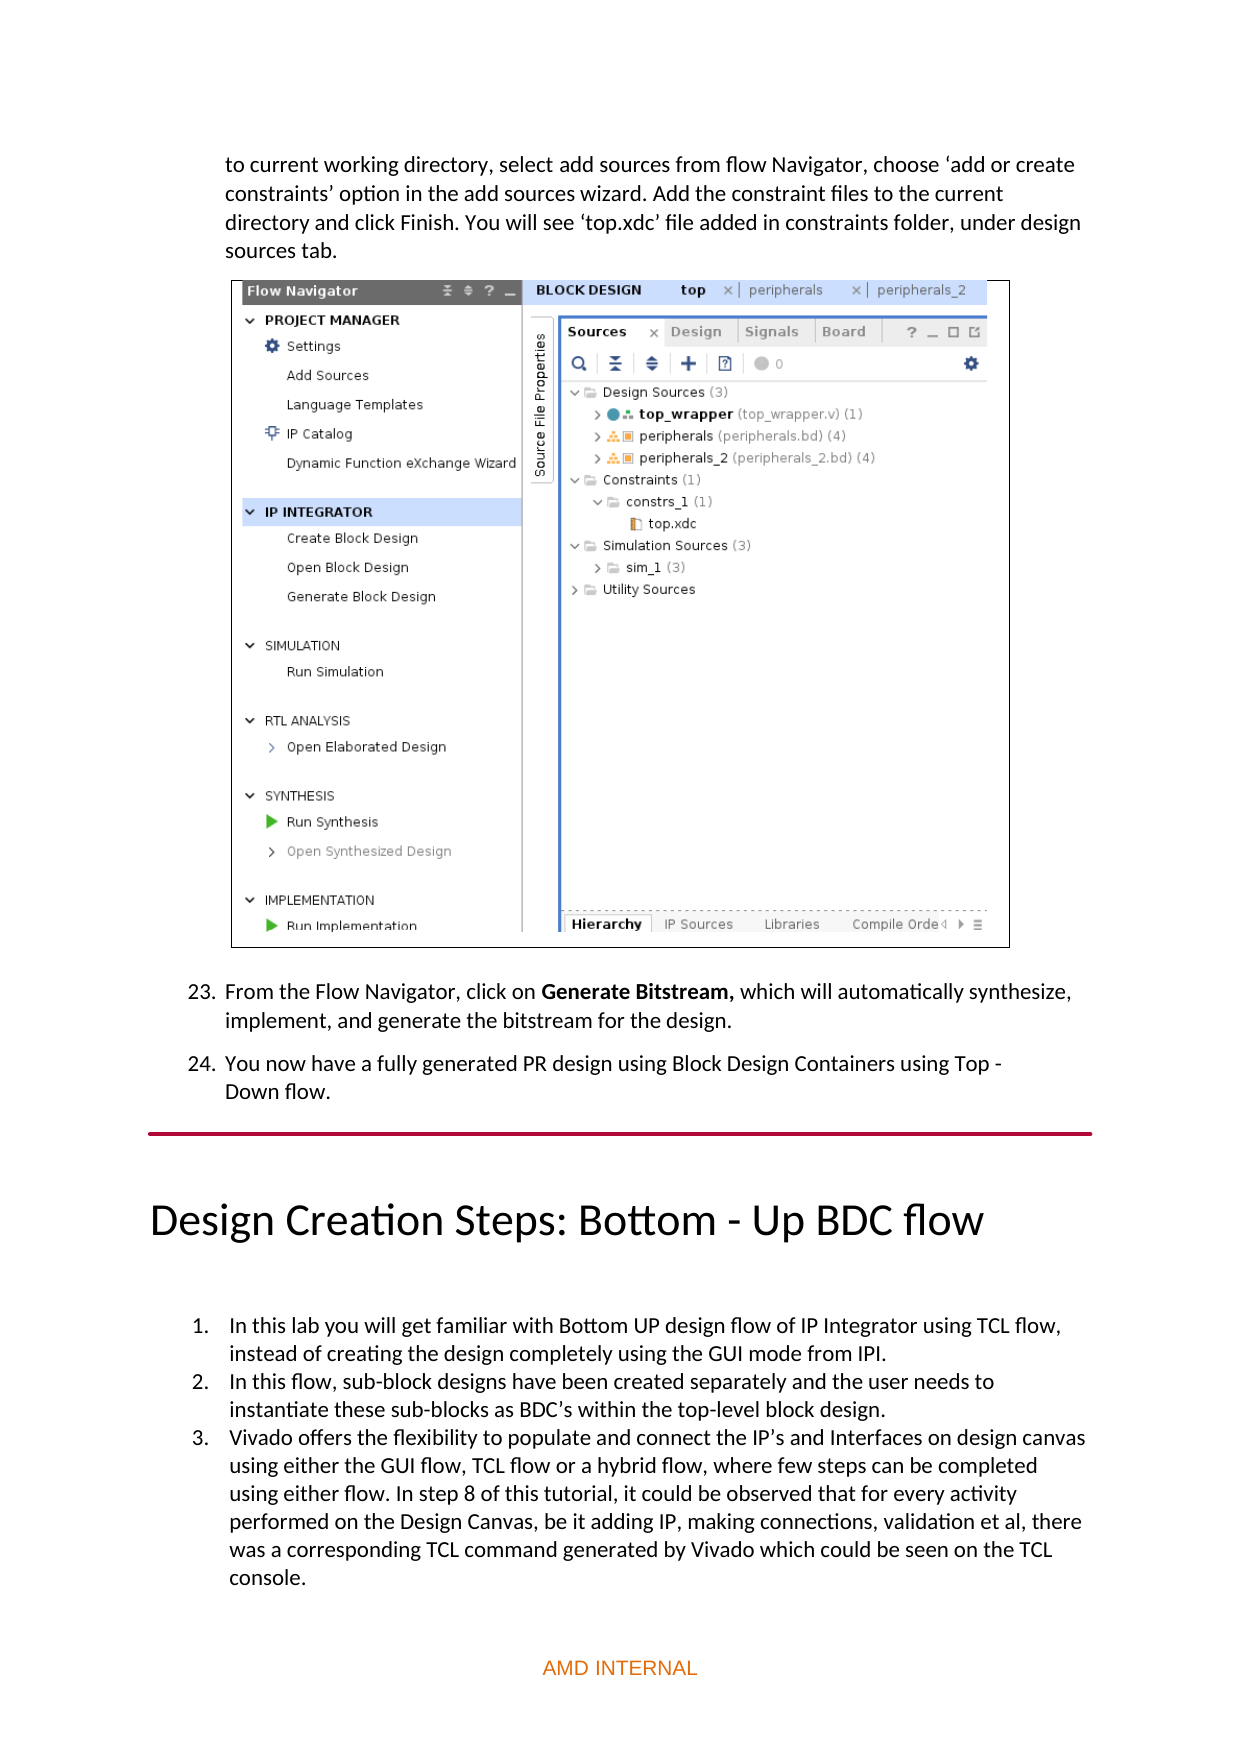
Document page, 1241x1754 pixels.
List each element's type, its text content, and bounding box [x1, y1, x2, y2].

table_header [232, 281, 1009, 947]
subtitle Design Creation Steps: Bottom - Up BDC flow [150, 1191, 1090, 1247]
list In this flow, sub-block designs have been created separately and the user needs to instantiate these sub-blocks as BDC’s within the top-level block design. [192, 1367, 1090, 1423]
list Vivado offers the flexibility to populate and connect the IP’s and Interfaces on design canvas using either the GUI flow, TCL flow or a hybrid flow, where few steps can be completed using either flow. In step 8 of this tutorial, it could be observed that for every activity performed on the Design Canvas, be it adding IP, making connections, validation et al, there was a corresponding TCL command generated by Vivado which could be seen on the TCL console. [192, 1423, 1090, 1591]
picture [242, 280, 988, 932]
list You now have a fully generated PR design using Block Design Containers using Top - Down flow. [187, 1049, 1090, 1105]
list In this lab you will get familiar with Bottom UP design flow of IP Integrator using TCL flow, instead of creating the design completely using the GUI mode from IPI. [192, 1311, 1090, 1367]
list From the Flow Navigator, click on Generate Bitstream, which will automatically synthesize, implement, and generate the bitstream for the design. [187, 977, 1089, 1034]
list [187, 150, 1089, 264]
